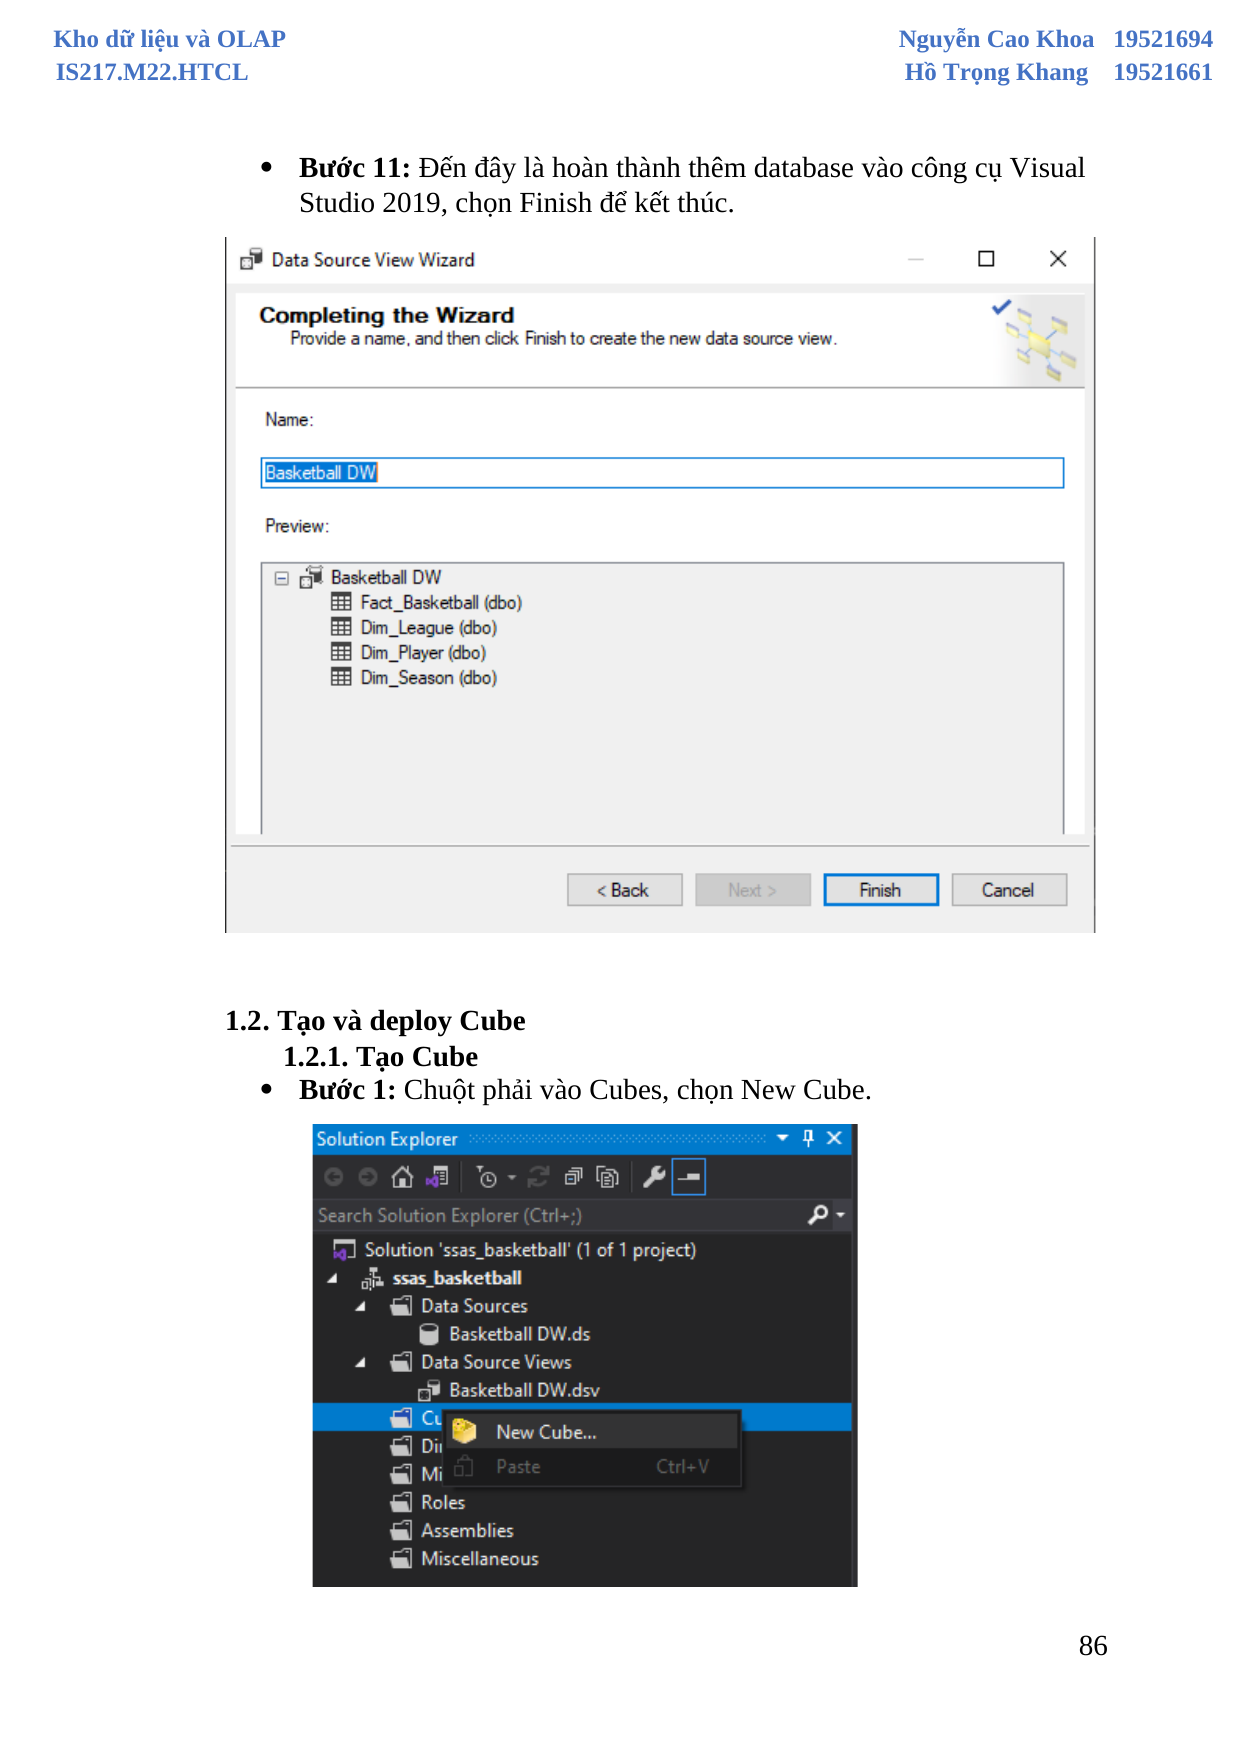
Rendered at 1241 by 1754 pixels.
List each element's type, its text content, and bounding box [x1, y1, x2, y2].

picture [312, 1124, 858, 1587]
subtitle 1.2.1. Tạo Cube [234, 1039, 1107, 1072]
subtitle . Tạo và deploy Cube [225, 1003, 1107, 1036]
list Bước 11: Đến đây là hoàn thành thêm database vào công cụ Visual Studio 2019, chọn Finish để kết thúc. [261, 150, 1107, 219]
picture [225, 237, 1096, 933]
list Bước 1: Chuột phải vào Cubes, chọn New Cube. [261, 1072, 1107, 1106]
